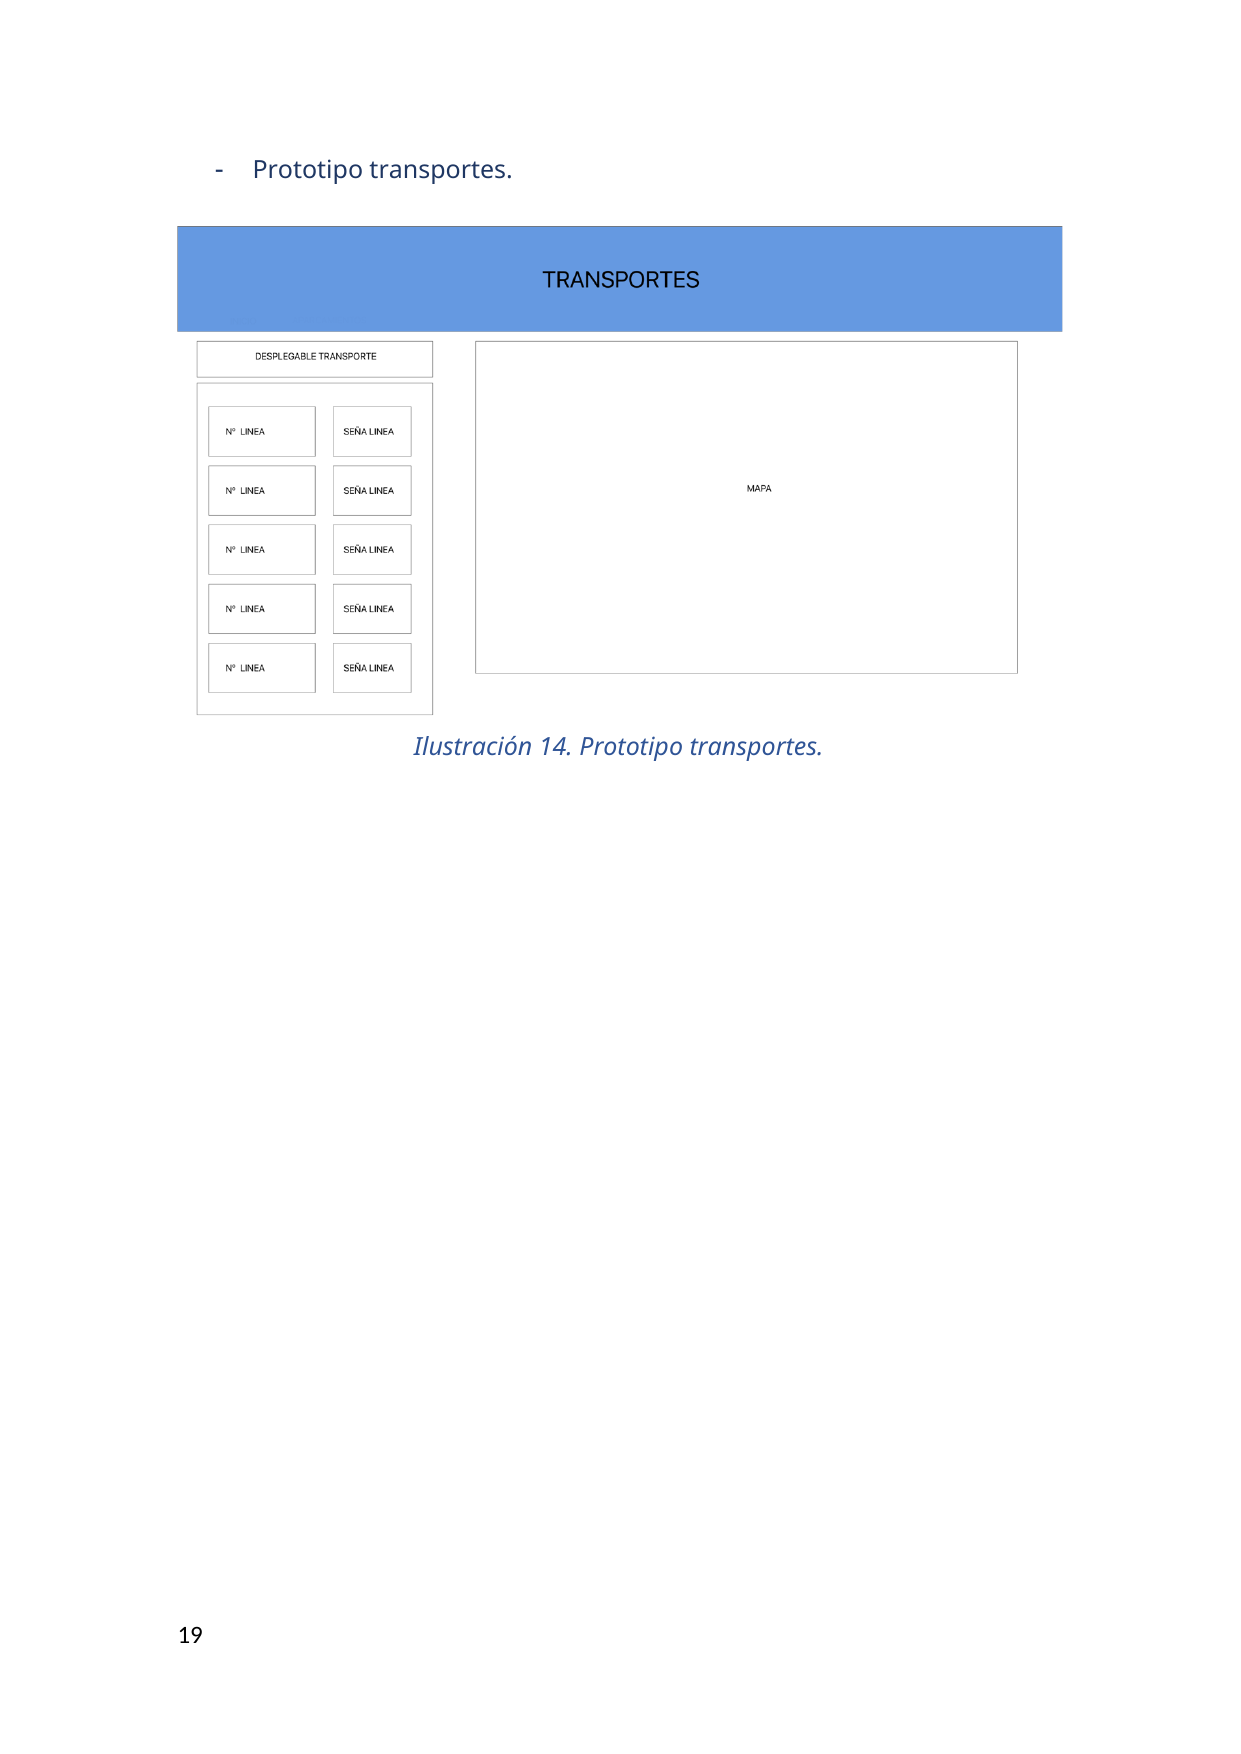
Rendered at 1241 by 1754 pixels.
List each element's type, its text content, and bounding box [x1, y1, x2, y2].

subtitle Prototipo transportes. [215, 152, 1063, 186]
picture [177, 226, 1063, 725]
